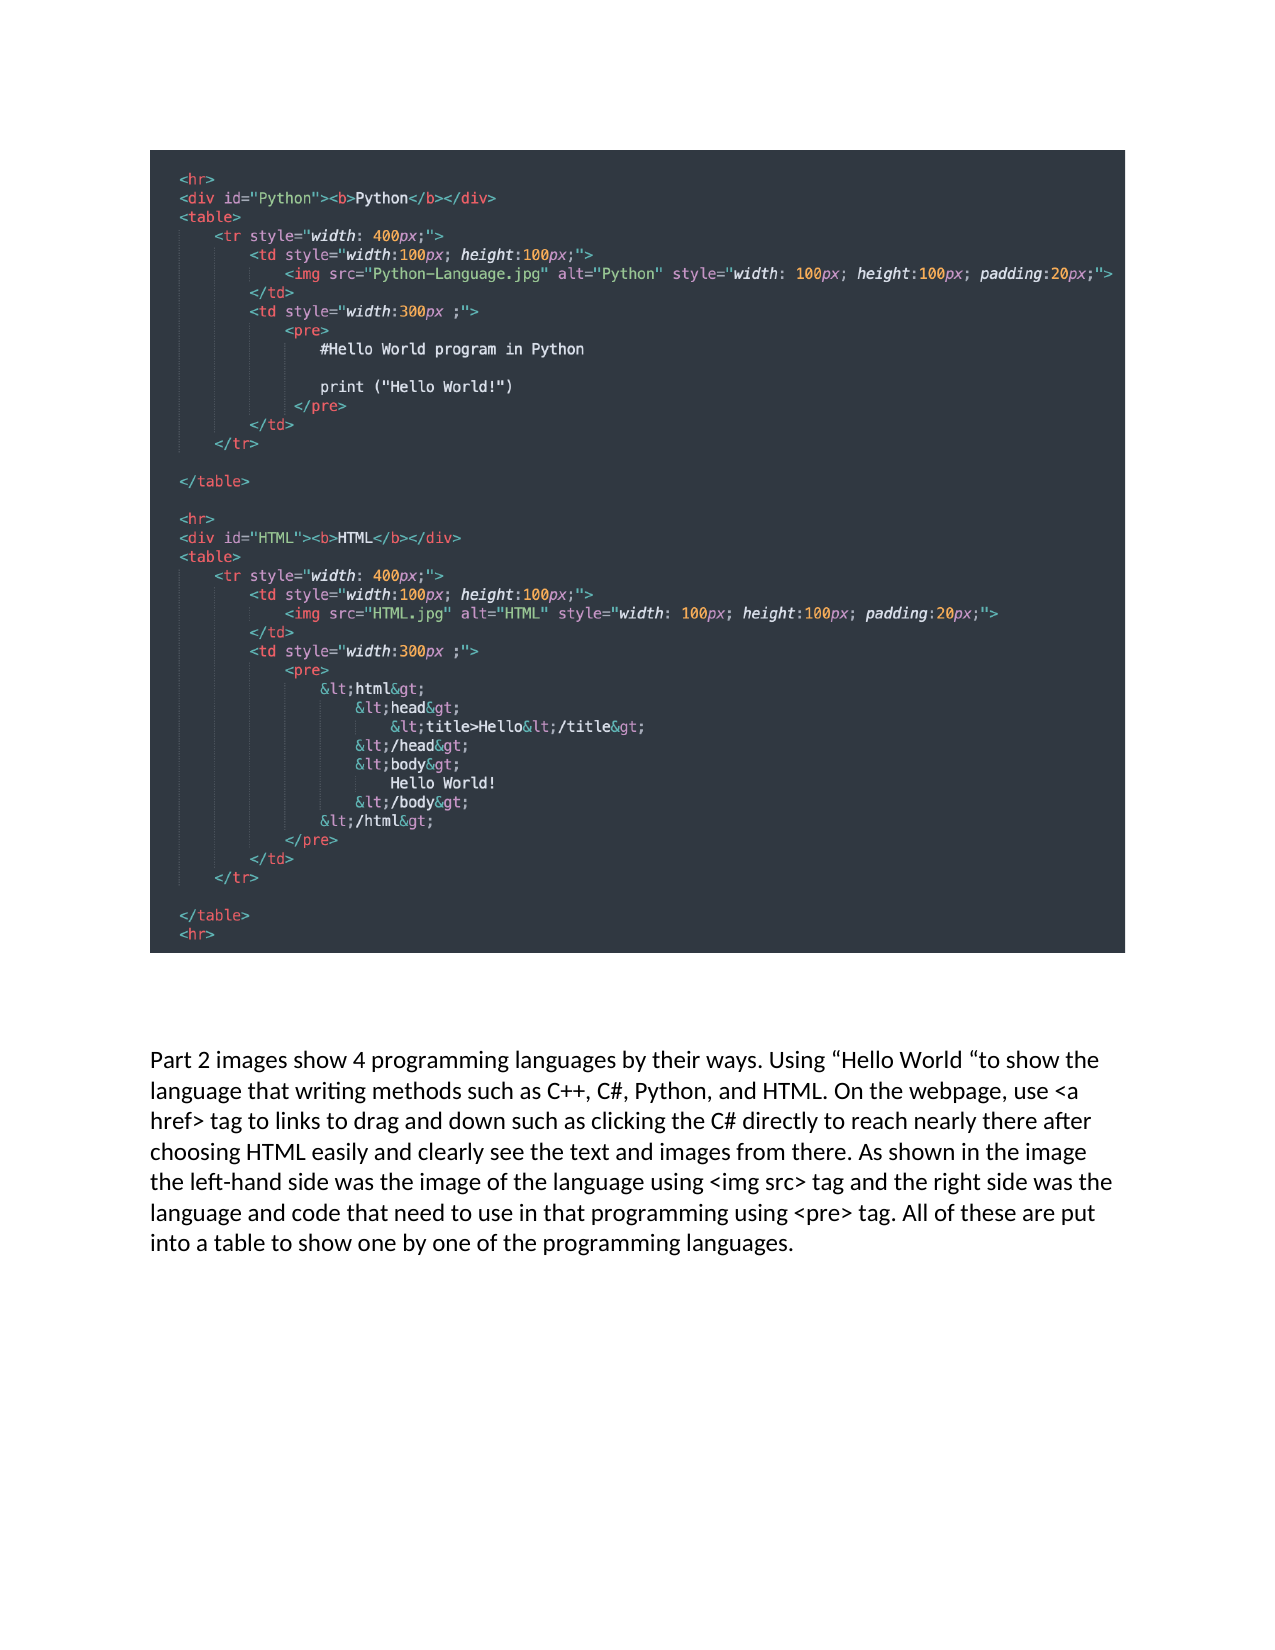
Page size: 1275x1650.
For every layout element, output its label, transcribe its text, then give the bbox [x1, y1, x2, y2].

picture [150, 150, 1125, 953]
text Part 2 images show 4 programming languages by their ways. Using “Hello World “to show the language that writing methods such as C++, C#, Python, and HTML. On the webpage, use <a href> tag to links to drag and down such as clicking the C# directly to reach nearly there after choosing HTML easily and clearly see the text and images from there. As shown in the image the left-hand side was the image of the language using <img src> tag and the right side was the language and code that need to use in that programming using <pre> tag. All of these are put into a table to show one by one of the programming languages. [150, 1044, 1125, 1258]
